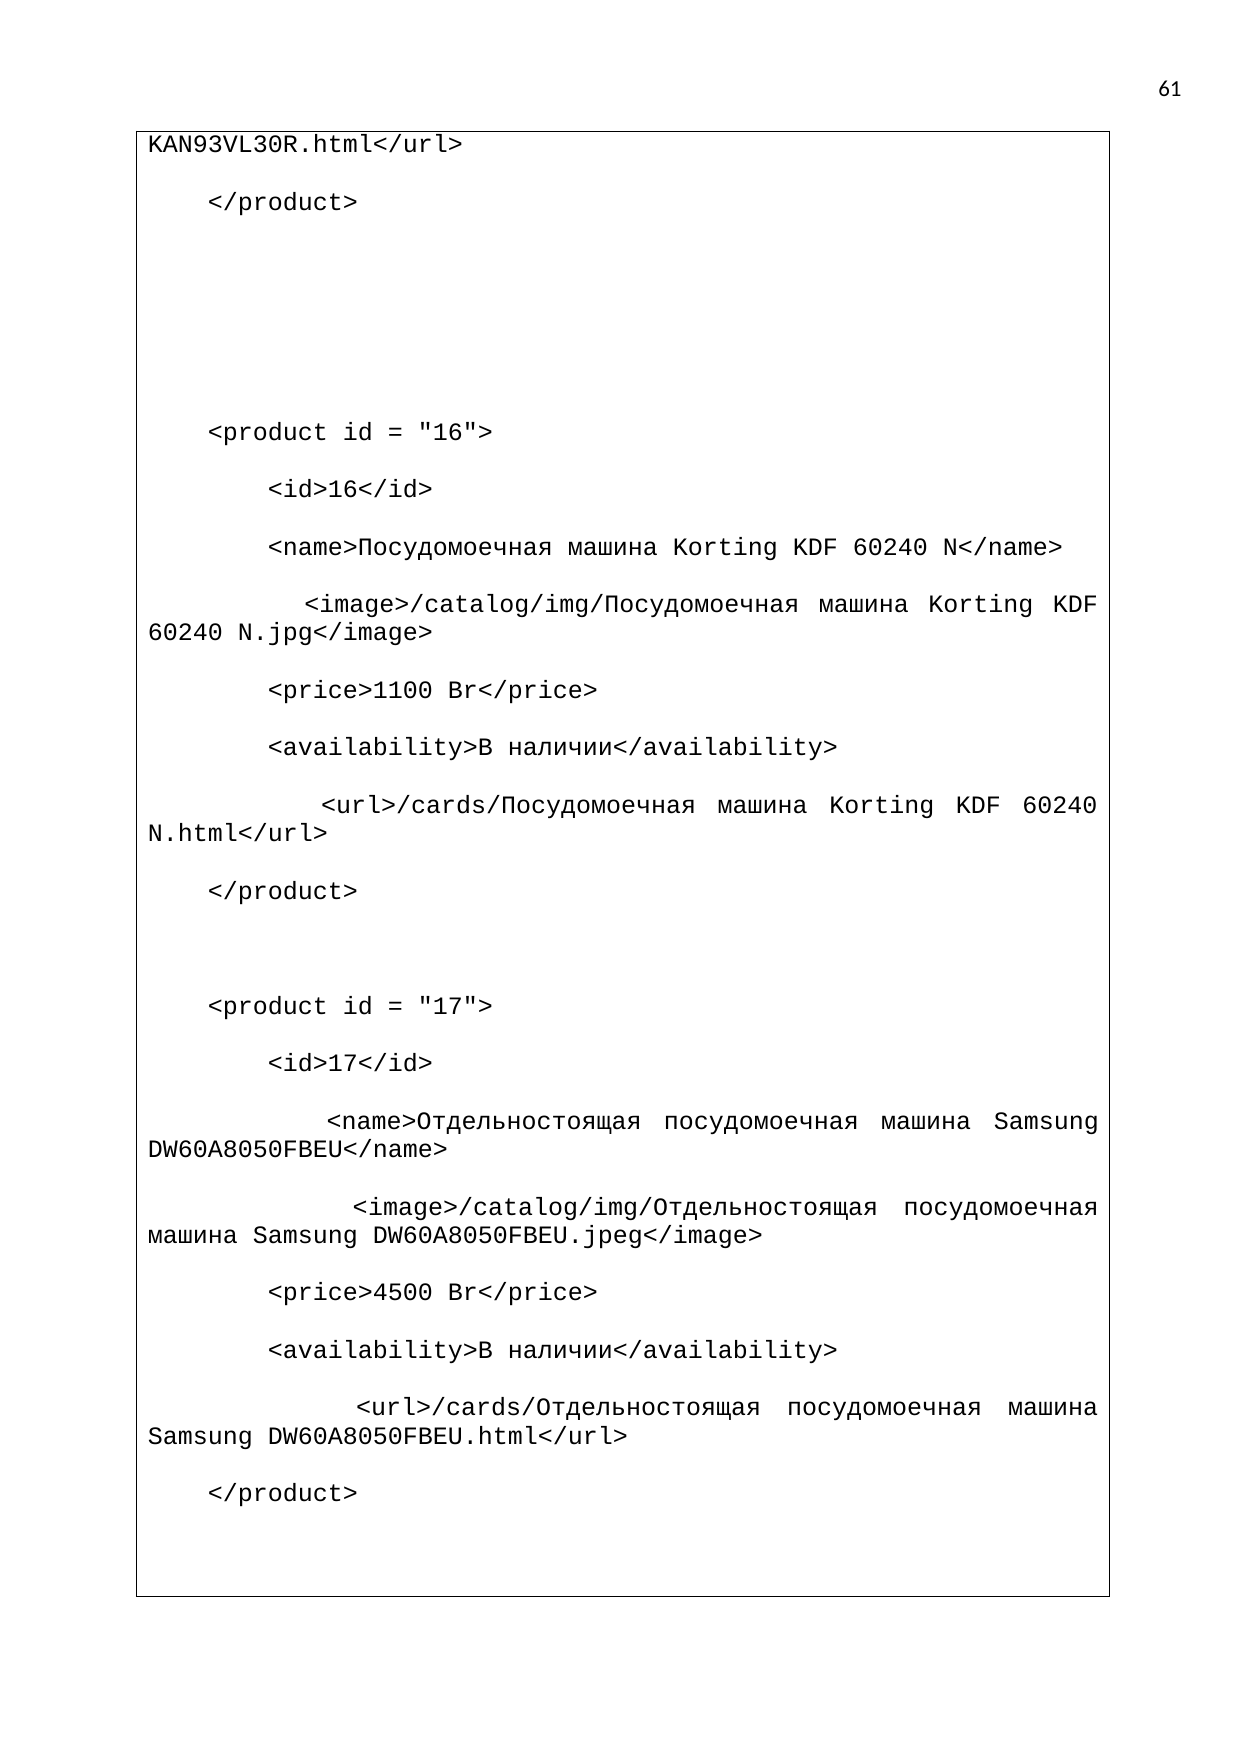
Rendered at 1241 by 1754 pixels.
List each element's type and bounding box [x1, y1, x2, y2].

table_header [137, 132, 1109, 1596]
